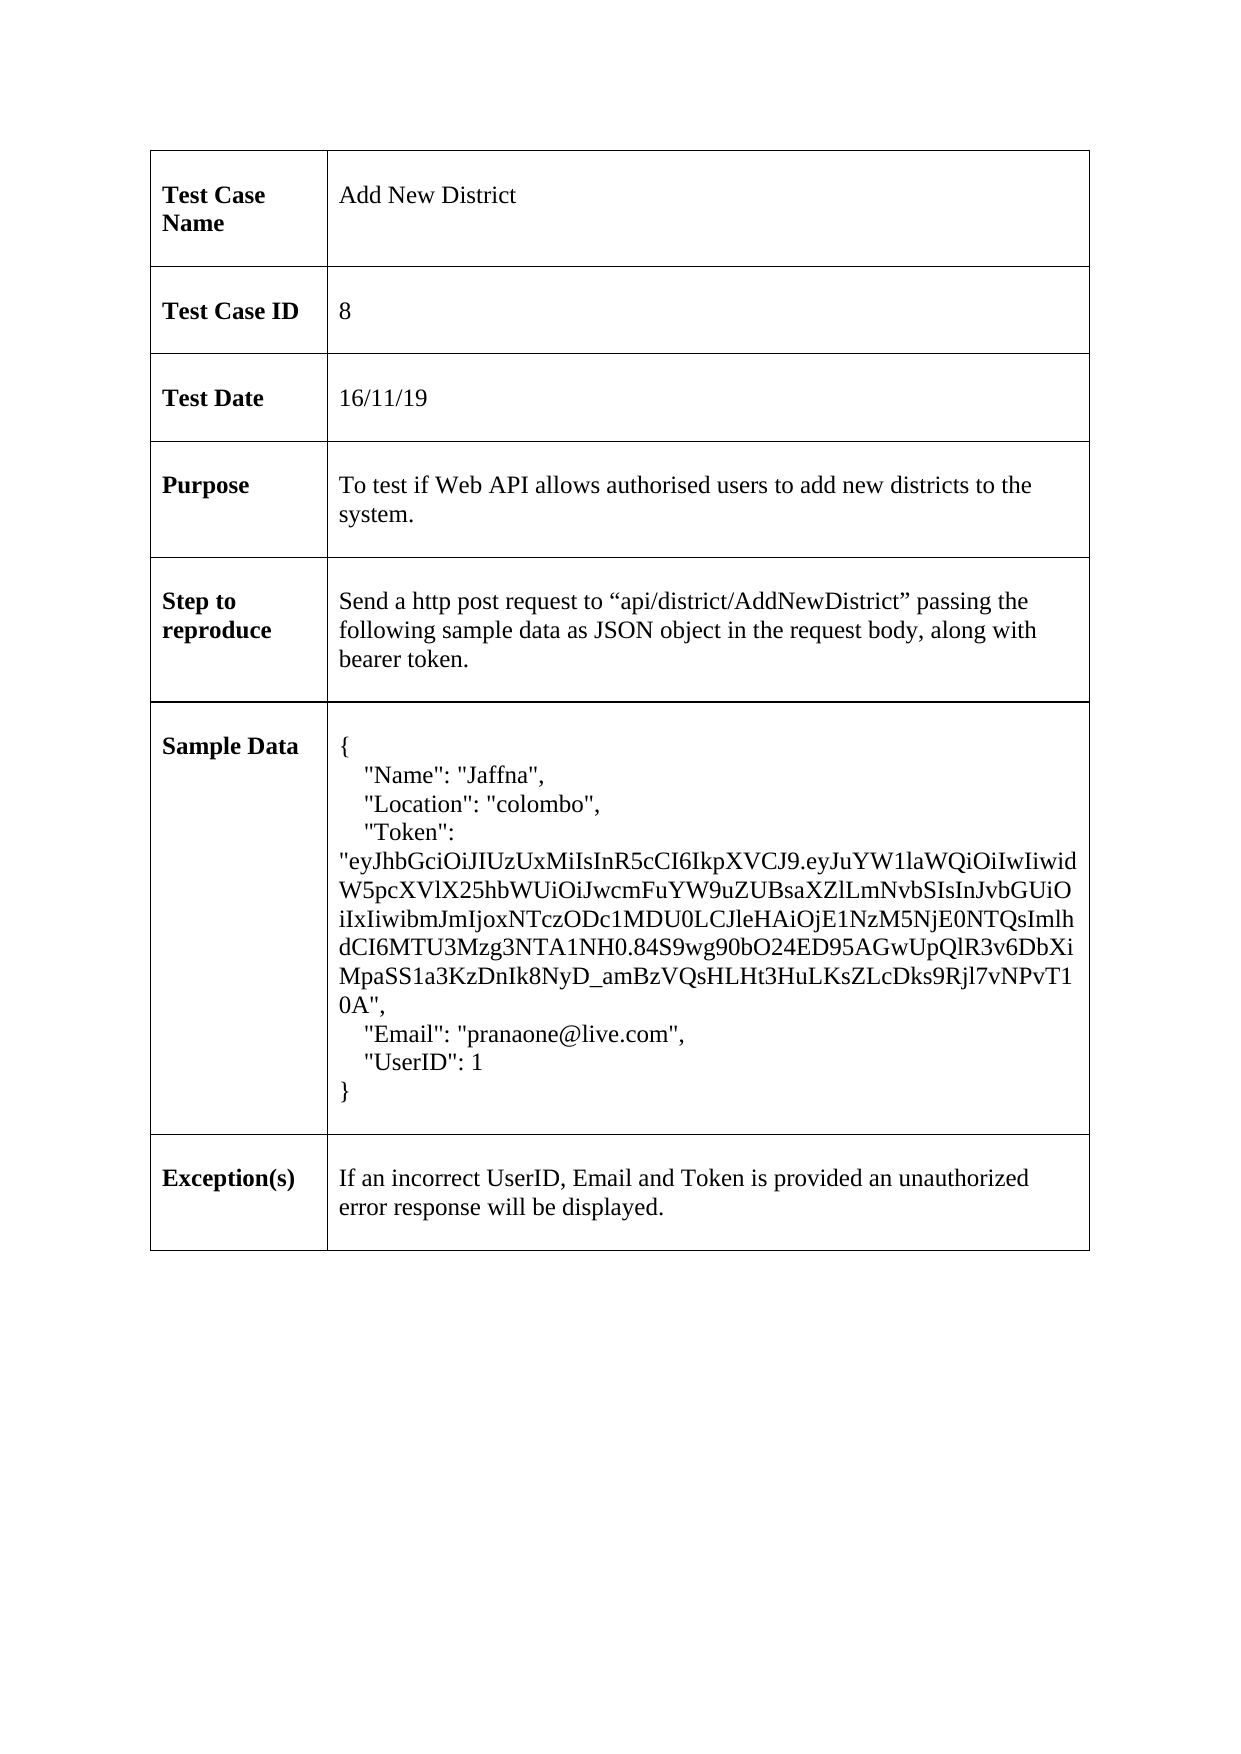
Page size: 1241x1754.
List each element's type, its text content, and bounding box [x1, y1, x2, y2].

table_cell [328, 1135, 1089, 1250]
table_header Test Case Name [151, 151, 327, 266]
table_cell Purpose [151, 442, 327, 557]
table_cell Send a http post request to “api/district/AddNewDistrict” passing the following sample data as JSON object in the request body, along with bearer token. [328, 558, 1089, 701]
table_cell Sample Data [151, 703, 327, 1134]
table_cell Test Date [151, 354, 327, 441]
table_cell { "Name": "Jaffna", "Location": "colombo", "Token": "eyJhbGciOiJIUzUxMiIsInR5cCI6IkpXVCJ9.eyJuYW1laWQiOiIwIiwidW5pcXVlX25hbWUiOiJwcmFuYW9uZUBsaXZlLmNvbSIsInJvbGUiOiIxIiwibmJmIjoxNTczODc1MDU0LCJleHAiOjE1NzM5NjE0NTQsImlhdCI6MTU3Mzg3NTA1NH0.84S9wg90bO24ED95AGwUpQlR3v6DbXiMpaSS1a3KzDnIk8NyD_amBzVQsHLHt3HuLKsZLcDks9Rjl7vNPvT10A", "Email": "pranaone@live.com", "UserID": 1 } [328, 703, 1089, 1134]
table_cell 8 [328, 267, 1089, 353]
table_header Add New District [328, 151, 1089, 266]
table_cell To test if Web API allows authorised users to add new districts to the system. [328, 442, 1089, 557]
table_cell 16/11/19 [328, 354, 1089, 441]
table_cell Test Case ID [151, 267, 327, 353]
table_cell Exception(s) [151, 1135, 327, 1250]
table_cell Step to reproduce [151, 558, 327, 701]
